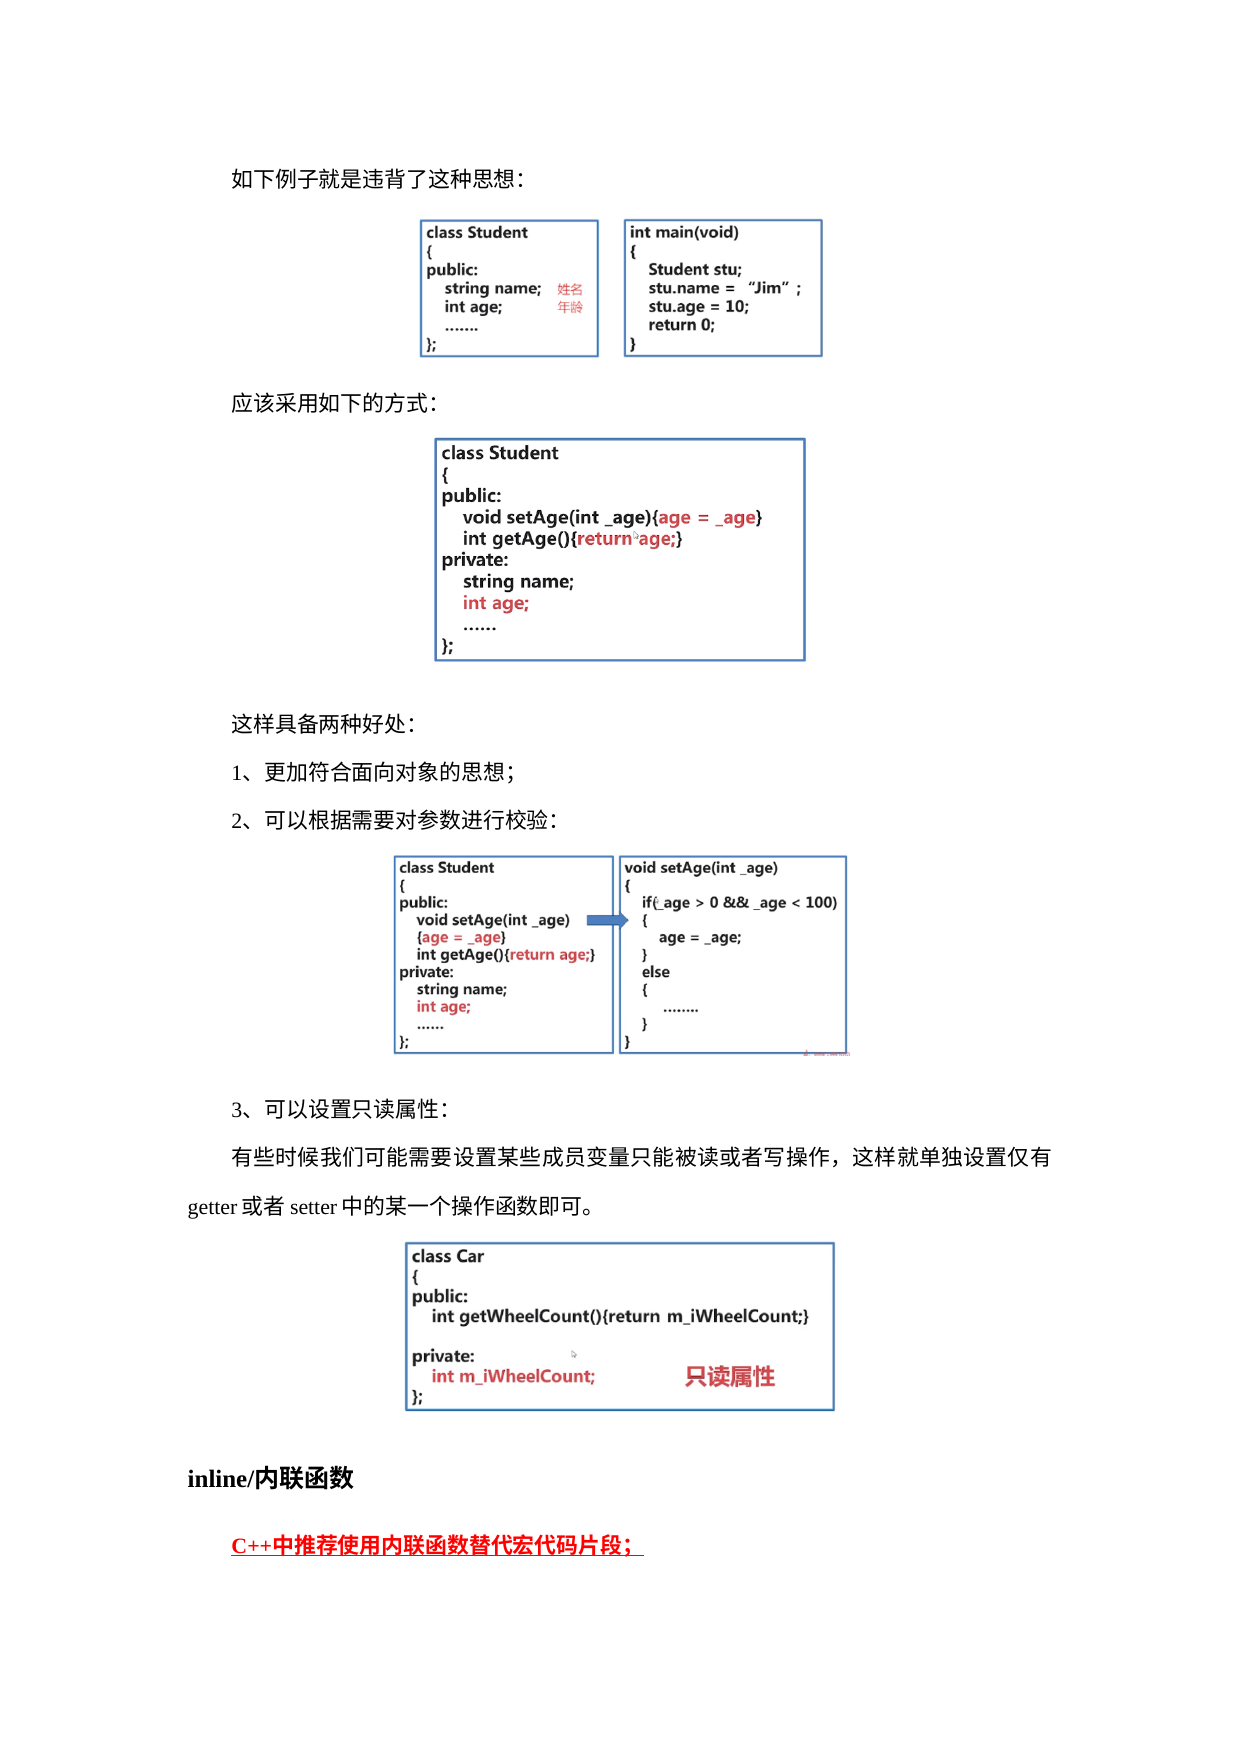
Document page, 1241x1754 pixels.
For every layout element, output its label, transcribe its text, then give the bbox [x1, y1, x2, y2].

text 这样具备两种好处： [187, 706, 1053, 739]
text 1、更加符合面向对象的思想； [187, 755, 1053, 787]
text 3、可以设置只读属性： [187, 1091, 1053, 1124]
text 2、可以根据需要对参数进行校验： [187, 803, 1053, 836]
picture [412, 210, 828, 365]
picture [390, 851, 851, 1056]
text C++中推荐使用内联函数替代宏代码片段； [187, 1528, 1053, 1560]
text 如下例子就是违背了这种思想： [187, 162, 1053, 194]
text 有些时候我们可能需要设置某些成员变量只能被读或者写操作，这样就单独设置仅有getter或者setter中的某一个操作函数即可。 [187, 1140, 1053, 1221]
text 应该采用如下的方式： [187, 385, 1053, 418]
picture [428, 433, 812, 664]
picture [400, 1236, 840, 1414]
subtitle inline/内联函数 [187, 1444, 1053, 1509]
